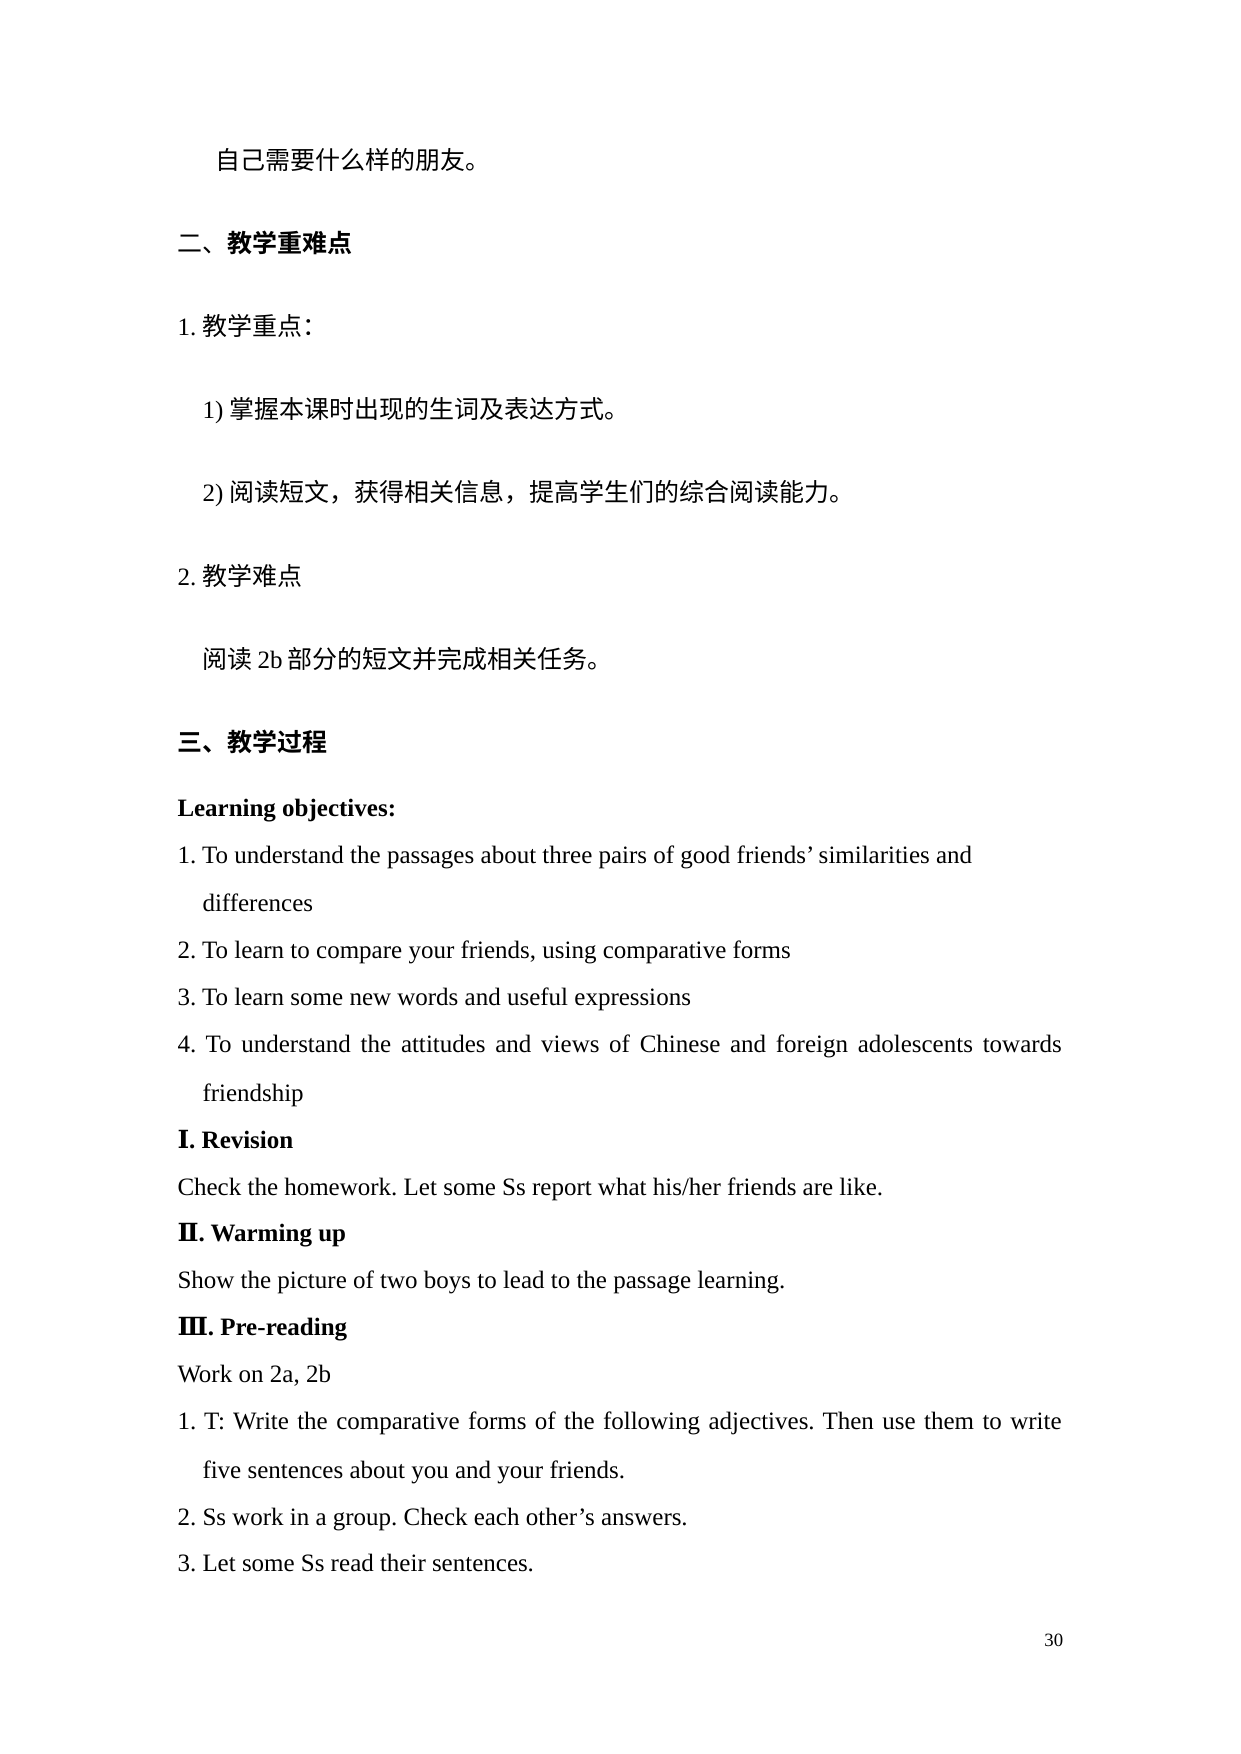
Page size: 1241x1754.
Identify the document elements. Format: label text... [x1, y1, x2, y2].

text Ⅰ. Revision [177, 1123, 1063, 1155]
text 2) 阅读短文，获得相关信息，提高学生们的综合阅读能力。 [177, 458, 1063, 523]
text Check the homework. Let some Ss report what his/her friends are like. [177, 1170, 1063, 1202]
text 3. To learn some new words and useful expressions [177, 980, 1063, 1013]
text Work on 2a, 2b [177, 1357, 1063, 1390]
text 1. 教学重点： [177, 292, 1063, 357]
text Ⅲ. Pre-reading [177, 1310, 1063, 1343]
text 1) 掌握本课时出现的生词及表达方式。 [177, 375, 1063, 440]
text 三、教学过程 [177, 708, 1063, 773]
text Ⅱ. Warming up [177, 1217, 1063, 1249]
text Learning objectives: [177, 791, 1063, 823]
text 1. T: Write the comparative forms of the following adjectives. Then use them to write five sentences about you and your friends. [177, 1404, 1063, 1485]
text 阅读2b部分的短文并完成相关任务。 [177, 625, 1063, 690]
text 3. Let some Ss read their sentences. [177, 1547, 1063, 1579]
text 2. Ss work in a group. Check each other’s answers. [177, 1500, 1063, 1532]
text 二、教学重难点 [177, 209, 1063, 274]
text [177, 126, 1063, 191]
text 1. To understand the passages about three pairs of good friends’ similarities and differences [177, 838, 1063, 919]
text 2. 教学难点 [177, 542, 1063, 607]
text 2. To learn to compare your friends, using comparative forms [177, 933, 1063, 966]
text Show the picture of two boys to lead to the passage learning. [177, 1263, 1063, 1296]
text 4. To understand the attitudes and views of Chinese and foreign adolescents towards friendship [177, 1027, 1063, 1108]
